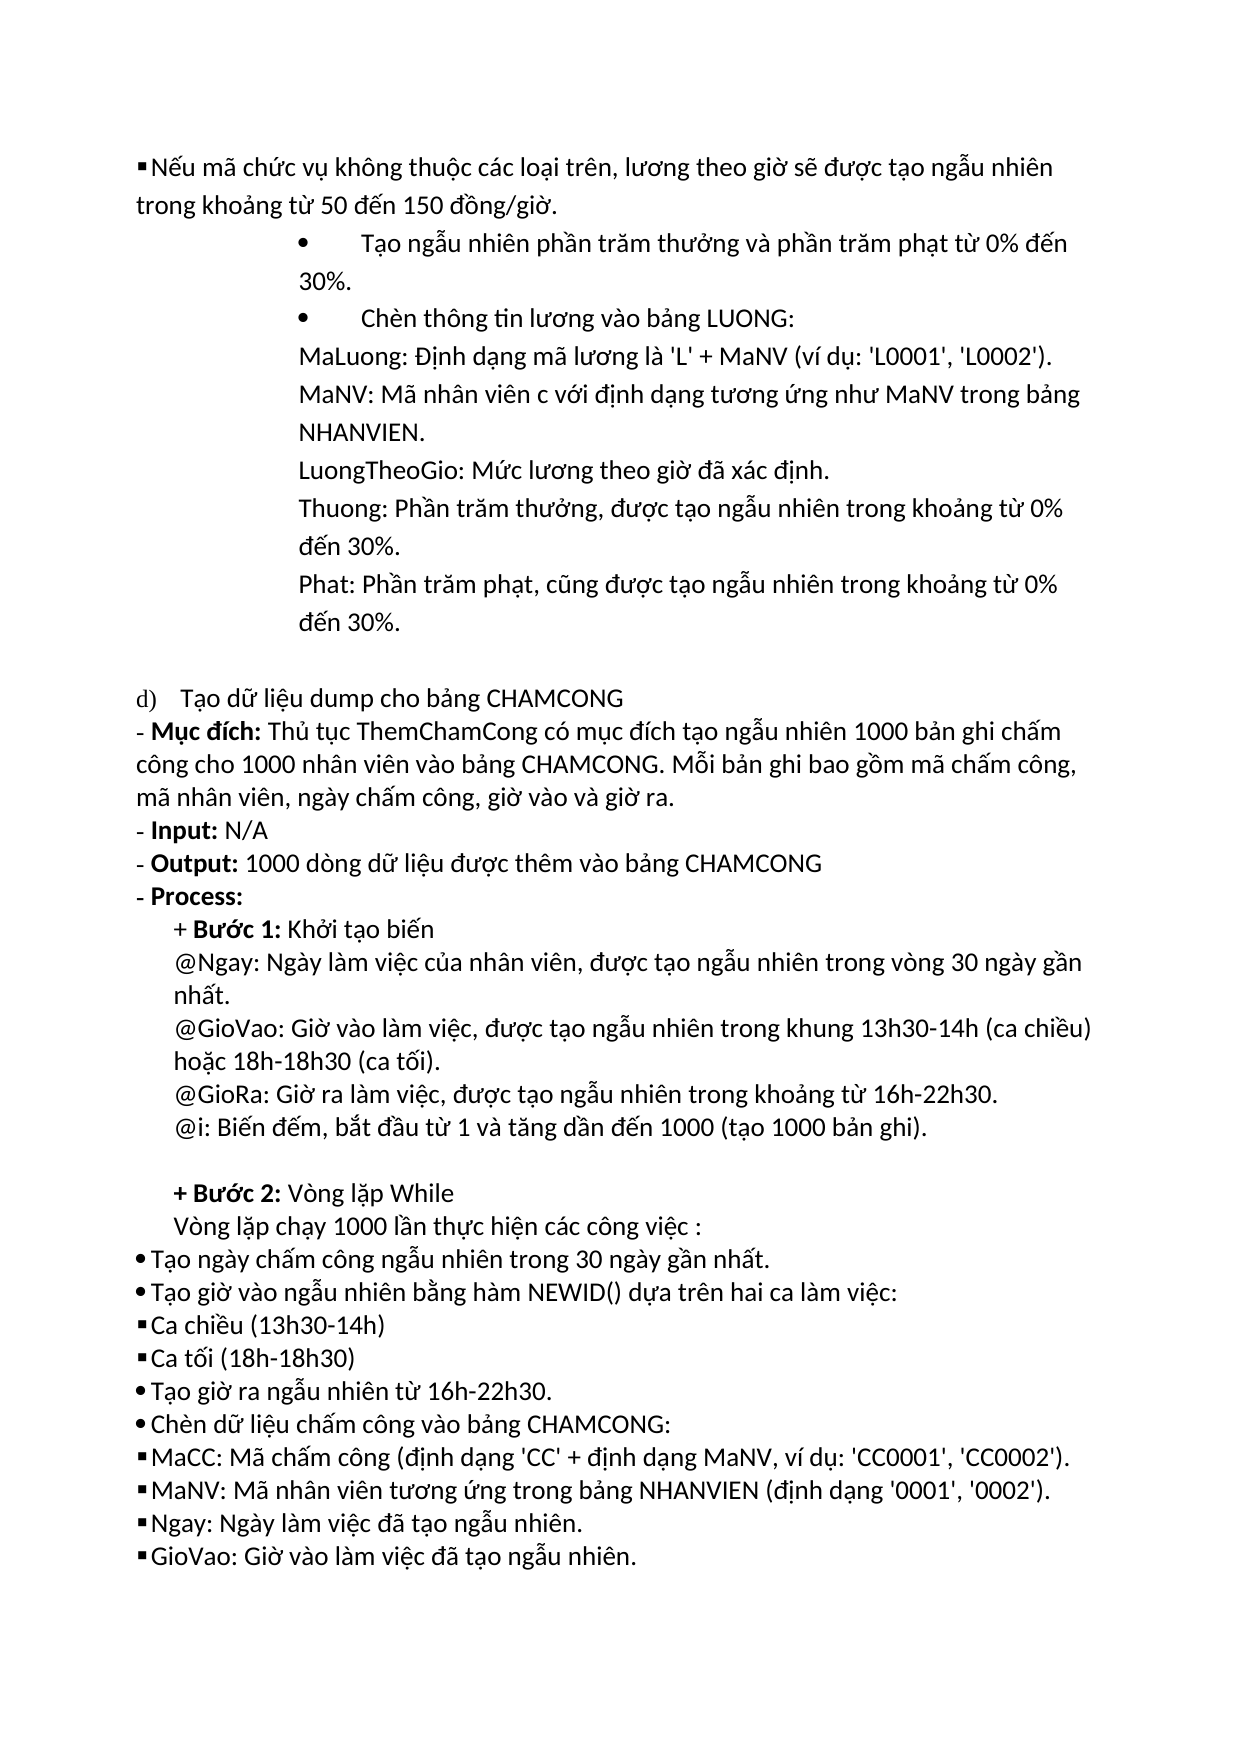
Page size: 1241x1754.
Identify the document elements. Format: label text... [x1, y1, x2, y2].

list MaLuong: Định dạng mã lương là 'L' + MaNV (ví dụ: 'L0001', 'L0002'). [298, 339, 1104, 373]
list Chèn thông tin lương vào bảng LUONG: [298, 302, 1104, 335]
list Tạo giờ ra ngẫu nhiên từ 16h-22h30. [136, 1374, 1104, 1407]
list Chèn dữ liệu chấm công vào bảng CHAMCONG: [136, 1407, 1104, 1440]
text @GioRa: Giờ ra làm việc, được tạo ngẫu nhiên trong khoảng từ 16h-22h30. [173, 1077, 1104, 1110]
list MaNV: Mã nhân viên tương ứng trong bảng NHANVIEN (định dạng '0001', '0002'). [136, 1473, 1104, 1506]
list Ca tối (18h-18h30) [136, 1341, 1104, 1374]
list LuongTheoGio: Mức lương theo giờ đã xác định. [298, 453, 1104, 486]
list Nếu mã chức vụ không thuộc các loại trên, lương theo giờ sẽ được tạo ngẫu nhiên trong khoảng từ 50 đến 150 đồng/giờ. [136, 150, 1104, 221]
list Input: N/A [136, 813, 1104, 846]
list Thuong: Phần trăm thưởng, được tạo ngẫu nhiên trong khoảng từ 0% đến 30%. [298, 491, 1104, 562]
text + Bước 1: Khởi tạo biến [173, 912, 1104, 945]
text @i: Biến đếm, bắt đầu từ 1 và tăng dần đến 1000 (tạo 1000 bản ghi). [173, 1110, 1104, 1143]
list Tạo dữ liệu dump cho bảng CHAMCONG [136, 681, 1104, 714]
text + Bước 2: Vòng lặp While [173, 1176, 1104, 1209]
list MaNV: Mã nhân viên c với định dạng tương ứng như MaNV trong bảng NHANVIEN. [298, 377, 1104, 448]
list Tạo ngày chấm công ngẫu nhiên trong 30 ngày gần nhất. [136, 1242, 1104, 1275]
list Ca chiều (13h30-14h) [136, 1308, 1104, 1341]
text Vòng lặp chạy 1000 lần thực hiện các công việc : [173, 1209, 1104, 1242]
text @GioVao: Giờ vào làm việc, được tạo ngẫu nhiên trong khung 13h30-14h (ca chiều) hoặc 18h-18h30 (ca tối). [173, 1011, 1104, 1077]
text @Ngay: Ngày làm việc của nhân viên, được tạo ngẫu nhiên trong vòng 30 ngày gần nhất. [173, 945, 1104, 1011]
list Mục đích: Thủ tục ThemChamCong có mục đích tạo ngẫu nhiên 1000 bản ghi chấm công cho 1000 nhân viên vào bảng CHAMCONG. Mỗi bản ghi bao gồm mã chấm công, mã nhân viên, ngày chấm công, giờ vào và giờ ra. [136, 714, 1104, 813]
list Process: [136, 879, 1104, 912]
list Phat: Phần trăm phạt, cũng được tạo ngẫu nhiên trong khoảng từ 0% đến 30%. [298, 567, 1104, 638]
list Ngay: Ngày làm việc đã tạo ngẫu nhiên. [136, 1506, 1104, 1539]
list Output: 1000 dòng dữ liệu được thêm vào bảng CHAMCONG [136, 846, 1104, 879]
list GioVao: Giờ vào làm việc đã tạo ngẫu nhiên. [136, 1539, 1104, 1572]
list Tạo giờ vào ngẫu nhiên bằng hàm NEWID() dựa trên hai ca làm việc: [136, 1275, 1104, 1308]
list MaCC: Mã chấm công (định dạng 'CC' + định dạng MaNV, ví dụ: 'CC0001', 'CC0002'). [136, 1440, 1104, 1473]
list Tạo ngẫu nhiên phần trăm thưởng và phần trăm phạt từ 0% đến 30%. [298, 226, 1104, 297]
